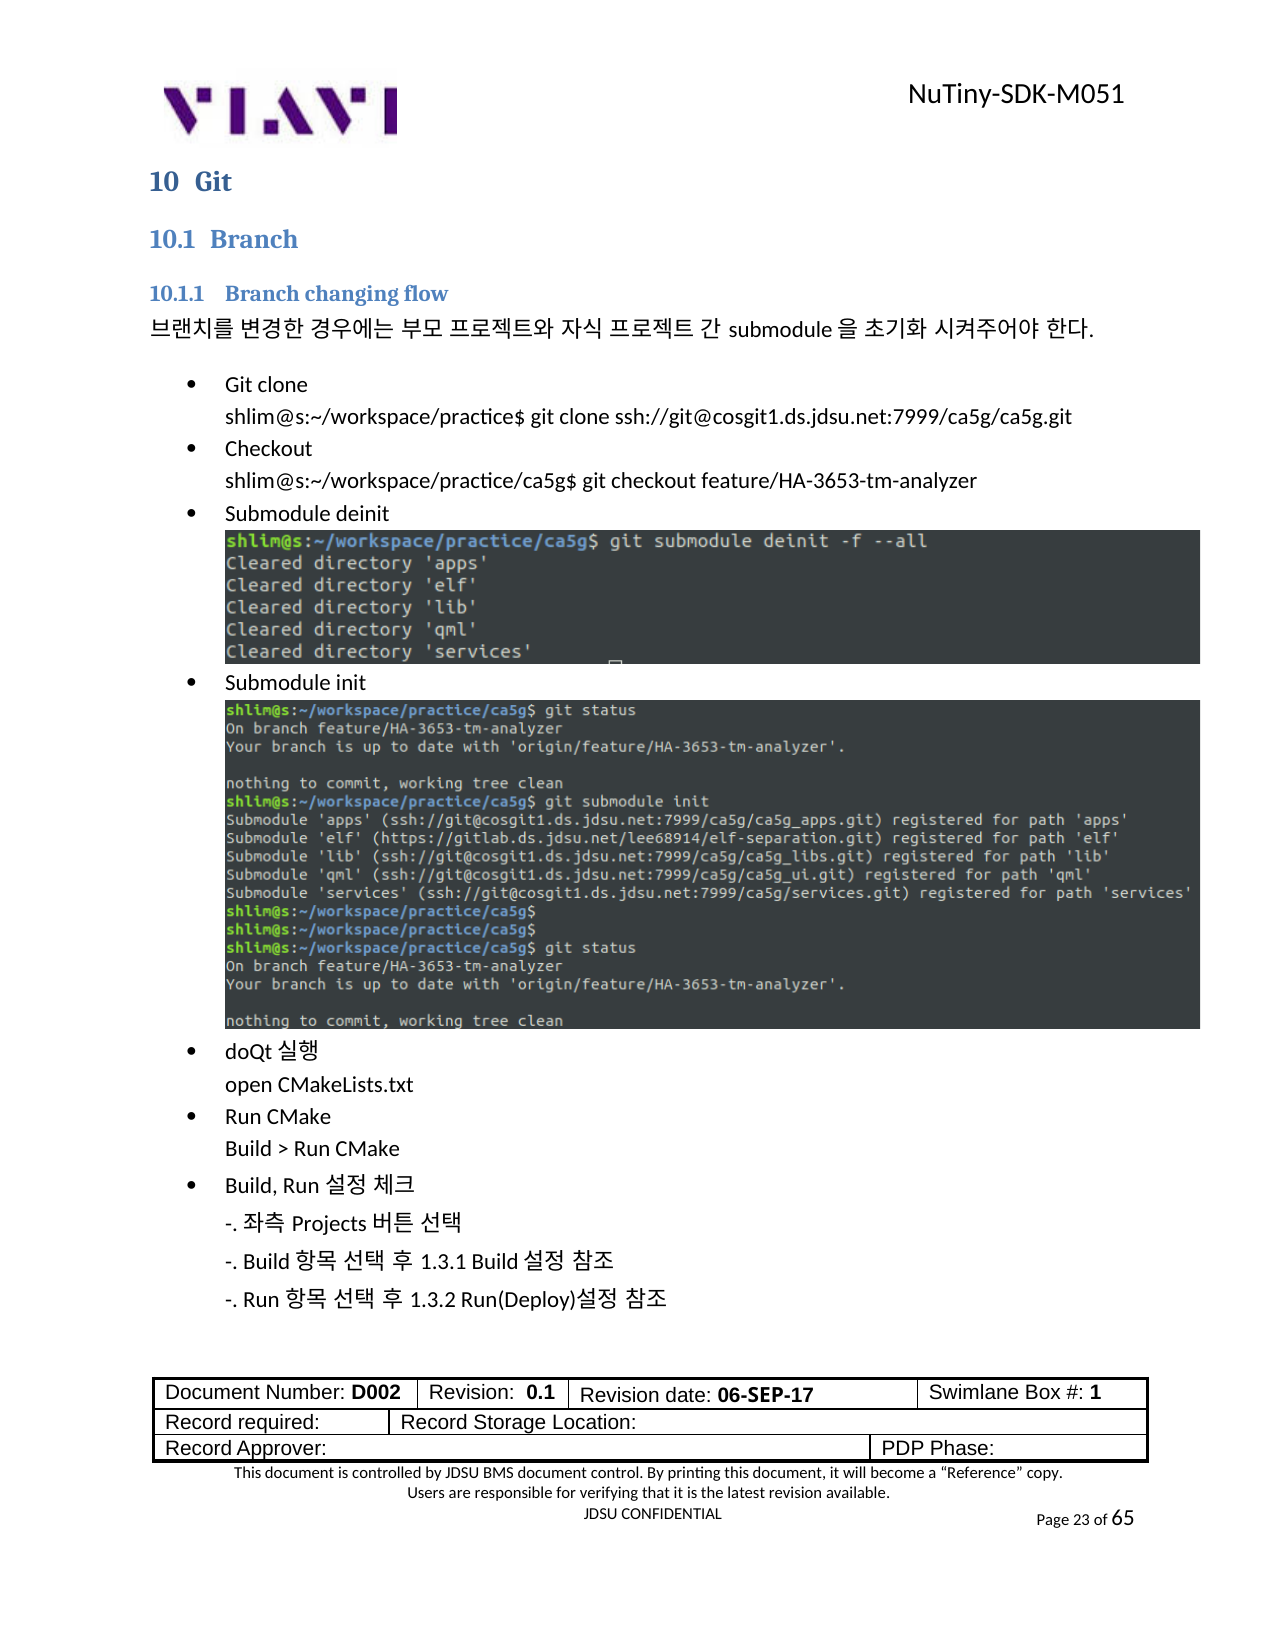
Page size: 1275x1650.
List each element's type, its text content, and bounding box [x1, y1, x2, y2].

subtitle Branch changing flow [150, 281, 1125, 307]
picture [162, 68, 397, 146]
picture [225, 700, 1200, 1029]
list Build, Run 설정 체크 -. 좌측 Projects 버튼 선택 -. Build 항목 선택 후 1.3.1 Build 설정 참조 -. Run 항목 선택 후 1.3.2 Run(Deploy)설정 참조 [187, 1167, 1125, 1314]
subtitle Branch [150, 224, 1125, 255]
list doQt 실행 open CMakeLists.txt [187, 1033, 1125, 1098]
list Git clone shlim@s:~/workspace/practice$ git clone ssh://git@cosgit1.ds.jdsu.net:7999/ca5g/ca5g.git [187, 370, 1125, 430]
picture [225, 530, 1200, 664]
subtitle Git [150, 165, 1125, 198]
text 브랜치를 변경한 경우에는 부모 프로젝트와 자식 프로젝트 간 submodule을 초기화 시켜주어야 한다. [150, 311, 1125, 344]
list Run CMake Build > Run CMake [187, 1102, 1125, 1162]
list Checkout shlim@s:~/workspace/practice/ca5g$ git checkout feature/HA-3653-tm-analyzer [187, 434, 1125, 494]
